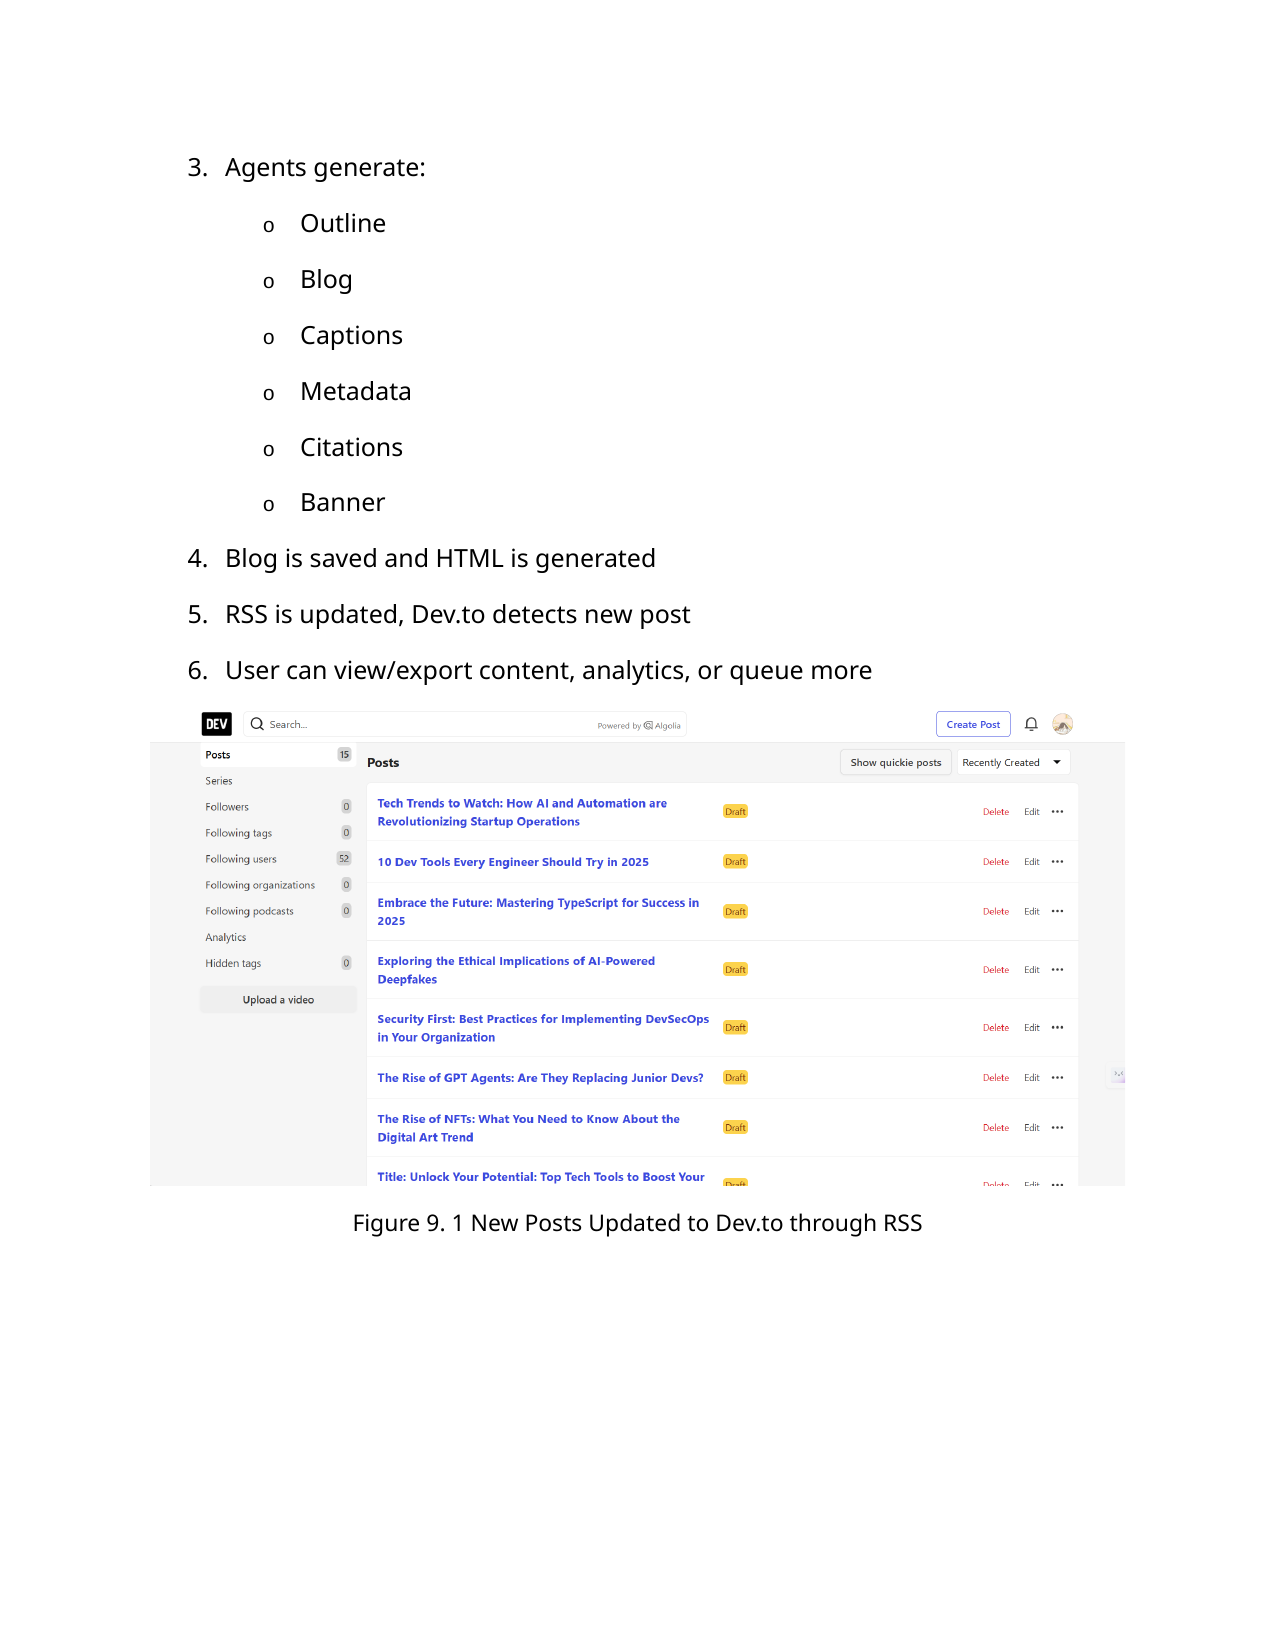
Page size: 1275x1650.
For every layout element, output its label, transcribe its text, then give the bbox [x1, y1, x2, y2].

picture [150, 708, 1125, 1186]
list Captions [262, 317, 1125, 352]
list Blog is saved and HTML is generated [187, 541, 1125, 575]
list Metadata [262, 373, 1125, 407]
text Figure 9. 1 New Posts Updated to Dev.to through RSS [150, 1207, 1125, 1239]
list RSS is updated, Dev.to detects new post [187, 597, 1125, 631]
list Blog [262, 262, 1125, 296]
list Banner [262, 485, 1125, 519]
list Agents generate: [187, 150, 1125, 184]
list User can view/export content, analytics, or queue more [187, 652, 1125, 687]
list Outline [262, 206, 1125, 240]
list Citations [262, 429, 1125, 463]
